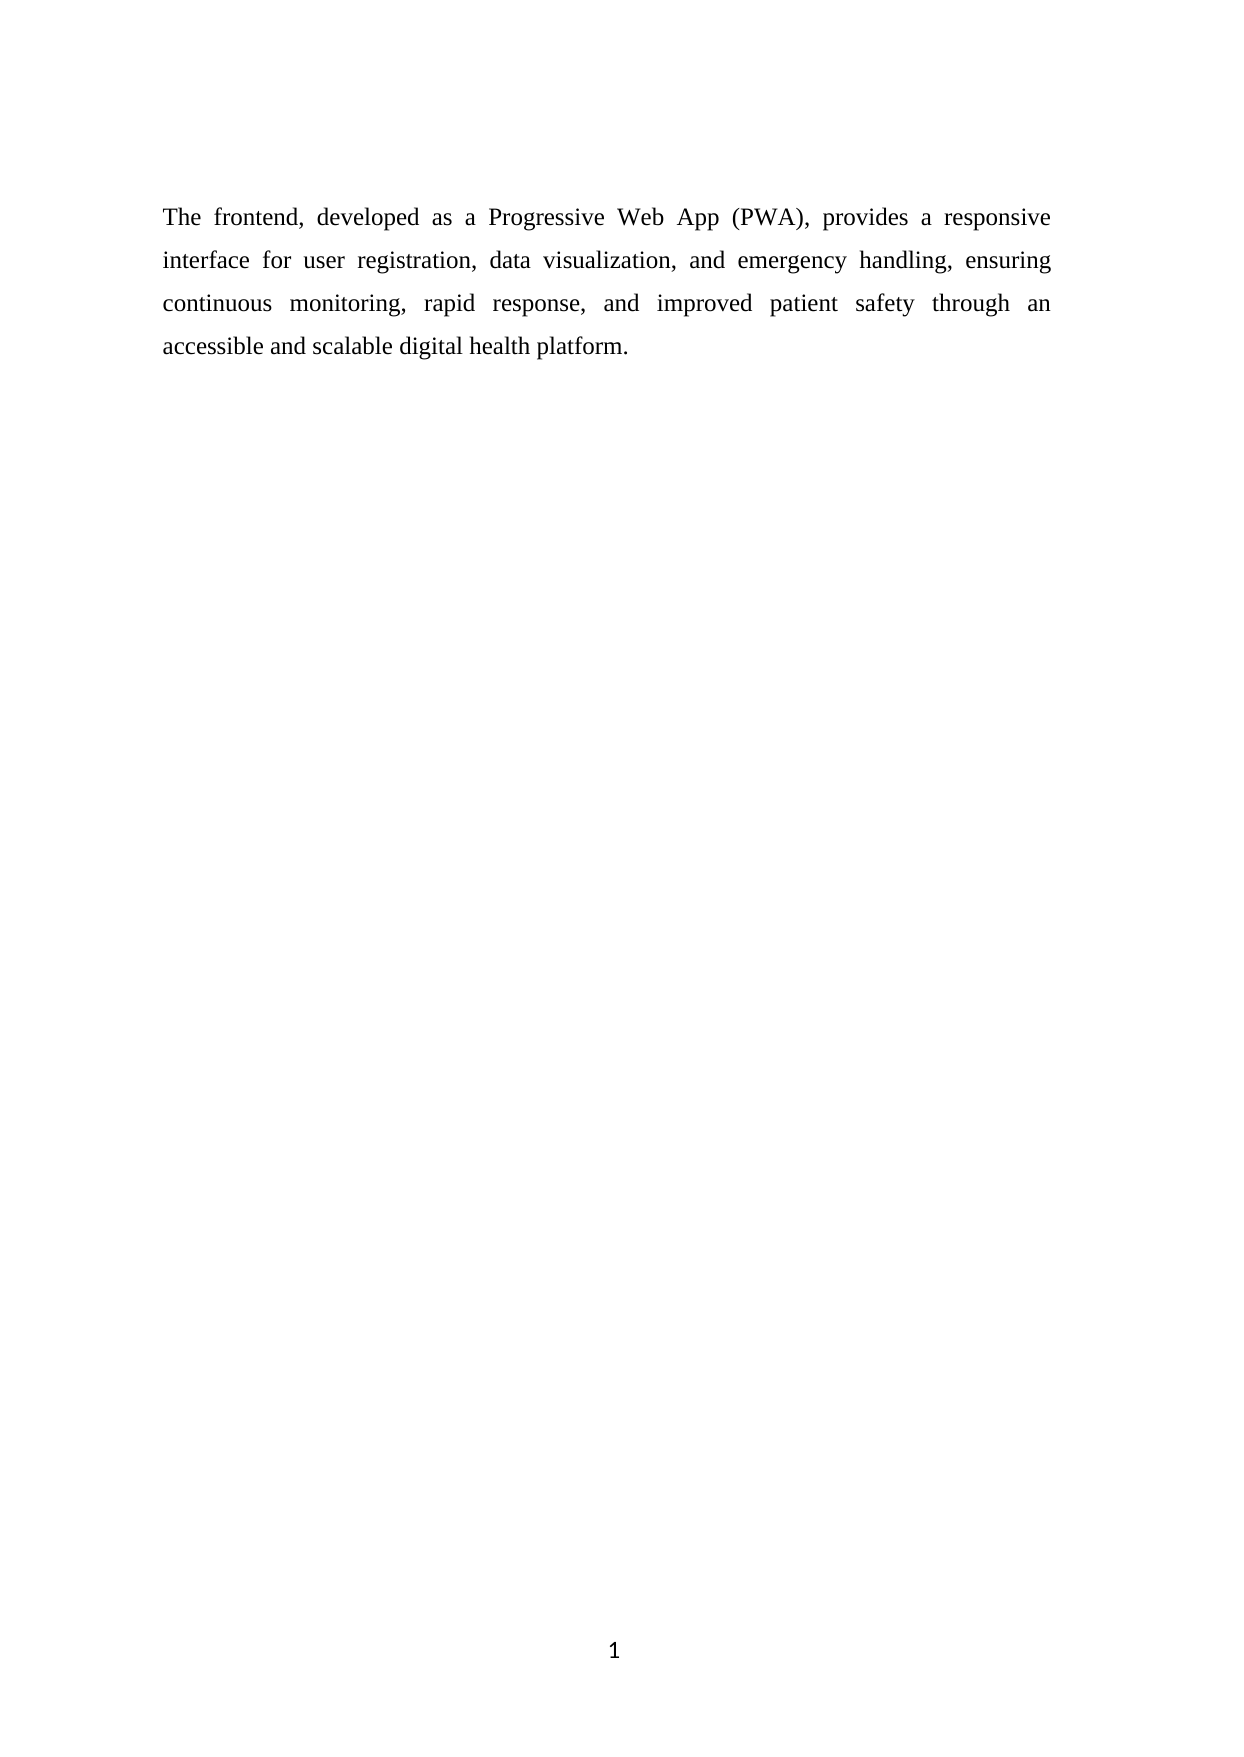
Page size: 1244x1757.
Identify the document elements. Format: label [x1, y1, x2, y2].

text [162, 202, 1052, 360]
